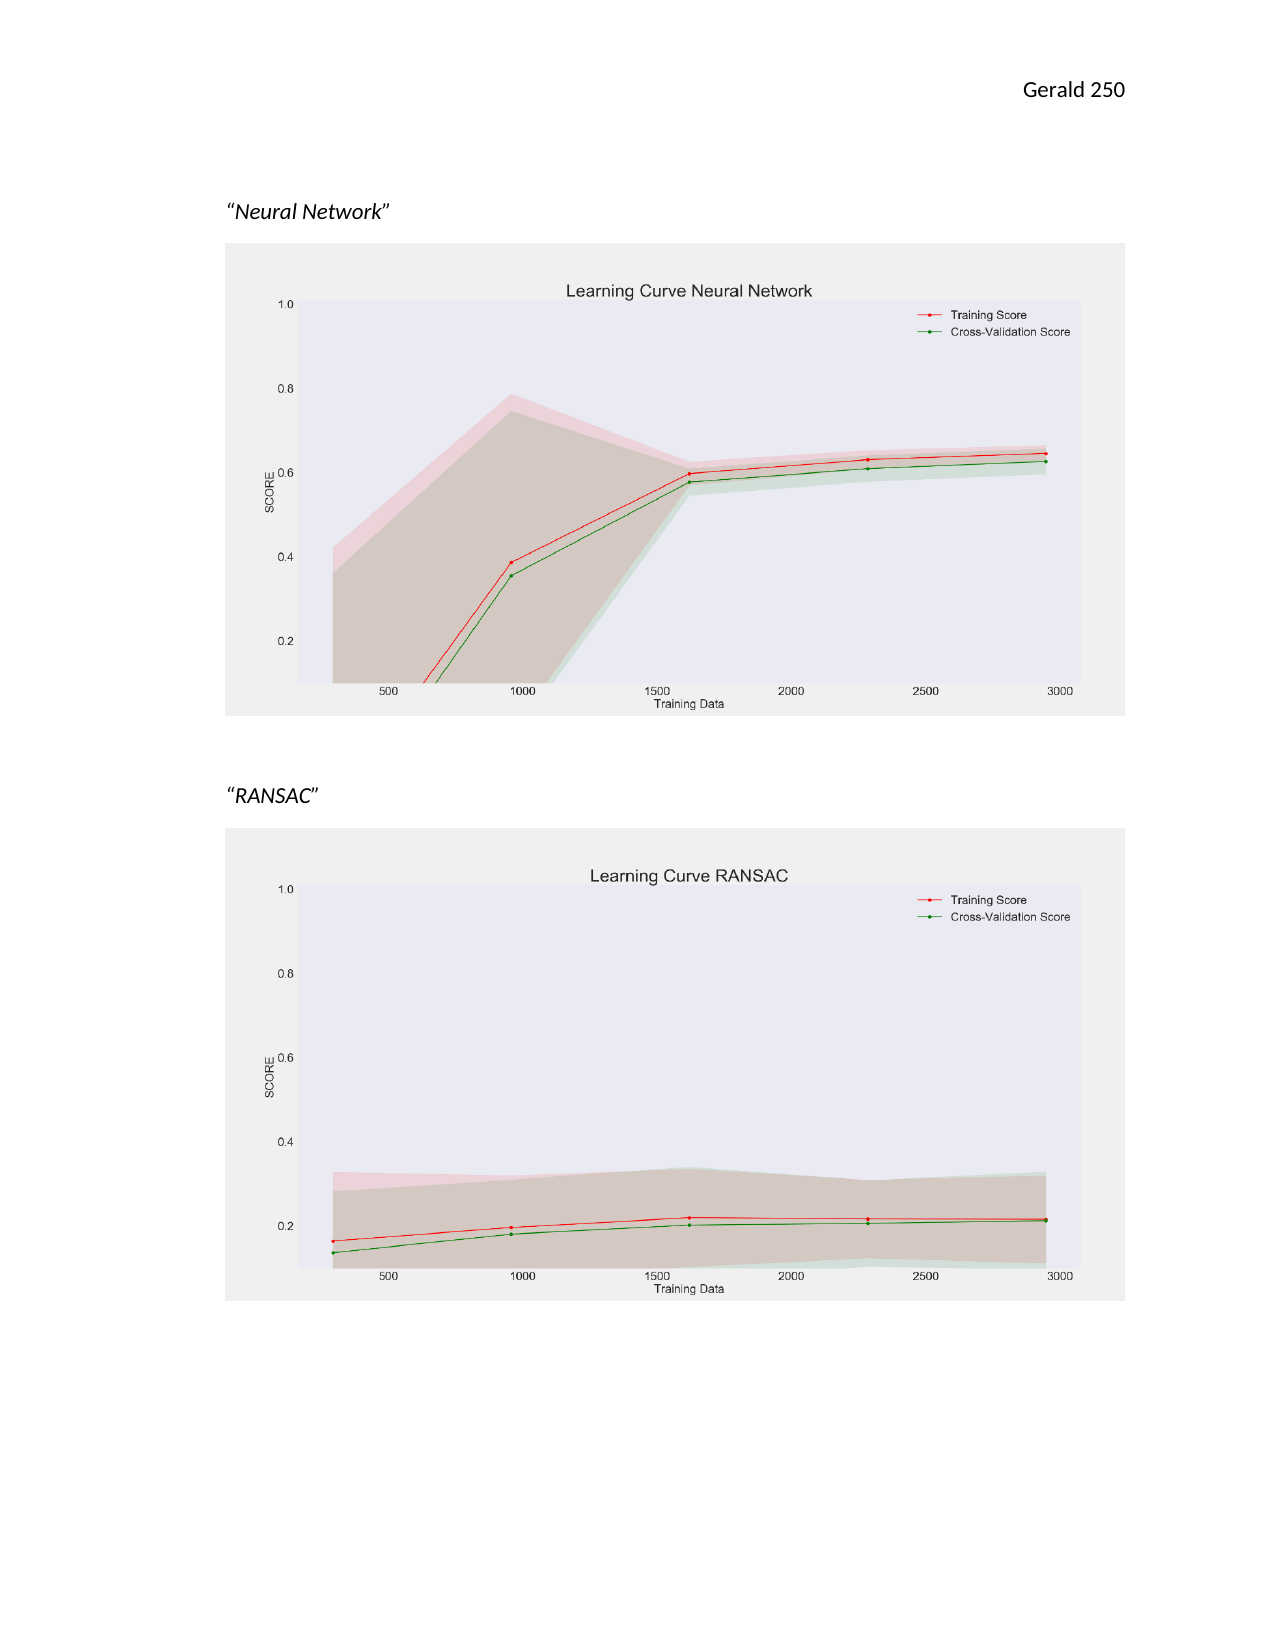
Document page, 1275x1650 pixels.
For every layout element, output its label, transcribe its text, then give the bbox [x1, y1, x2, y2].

picture [225, 828, 1125, 1301]
text “Neural Network” [225, 197, 1125, 225]
picture [225, 243, 1125, 716]
text “RANSAC” [225, 782, 1125, 810]
